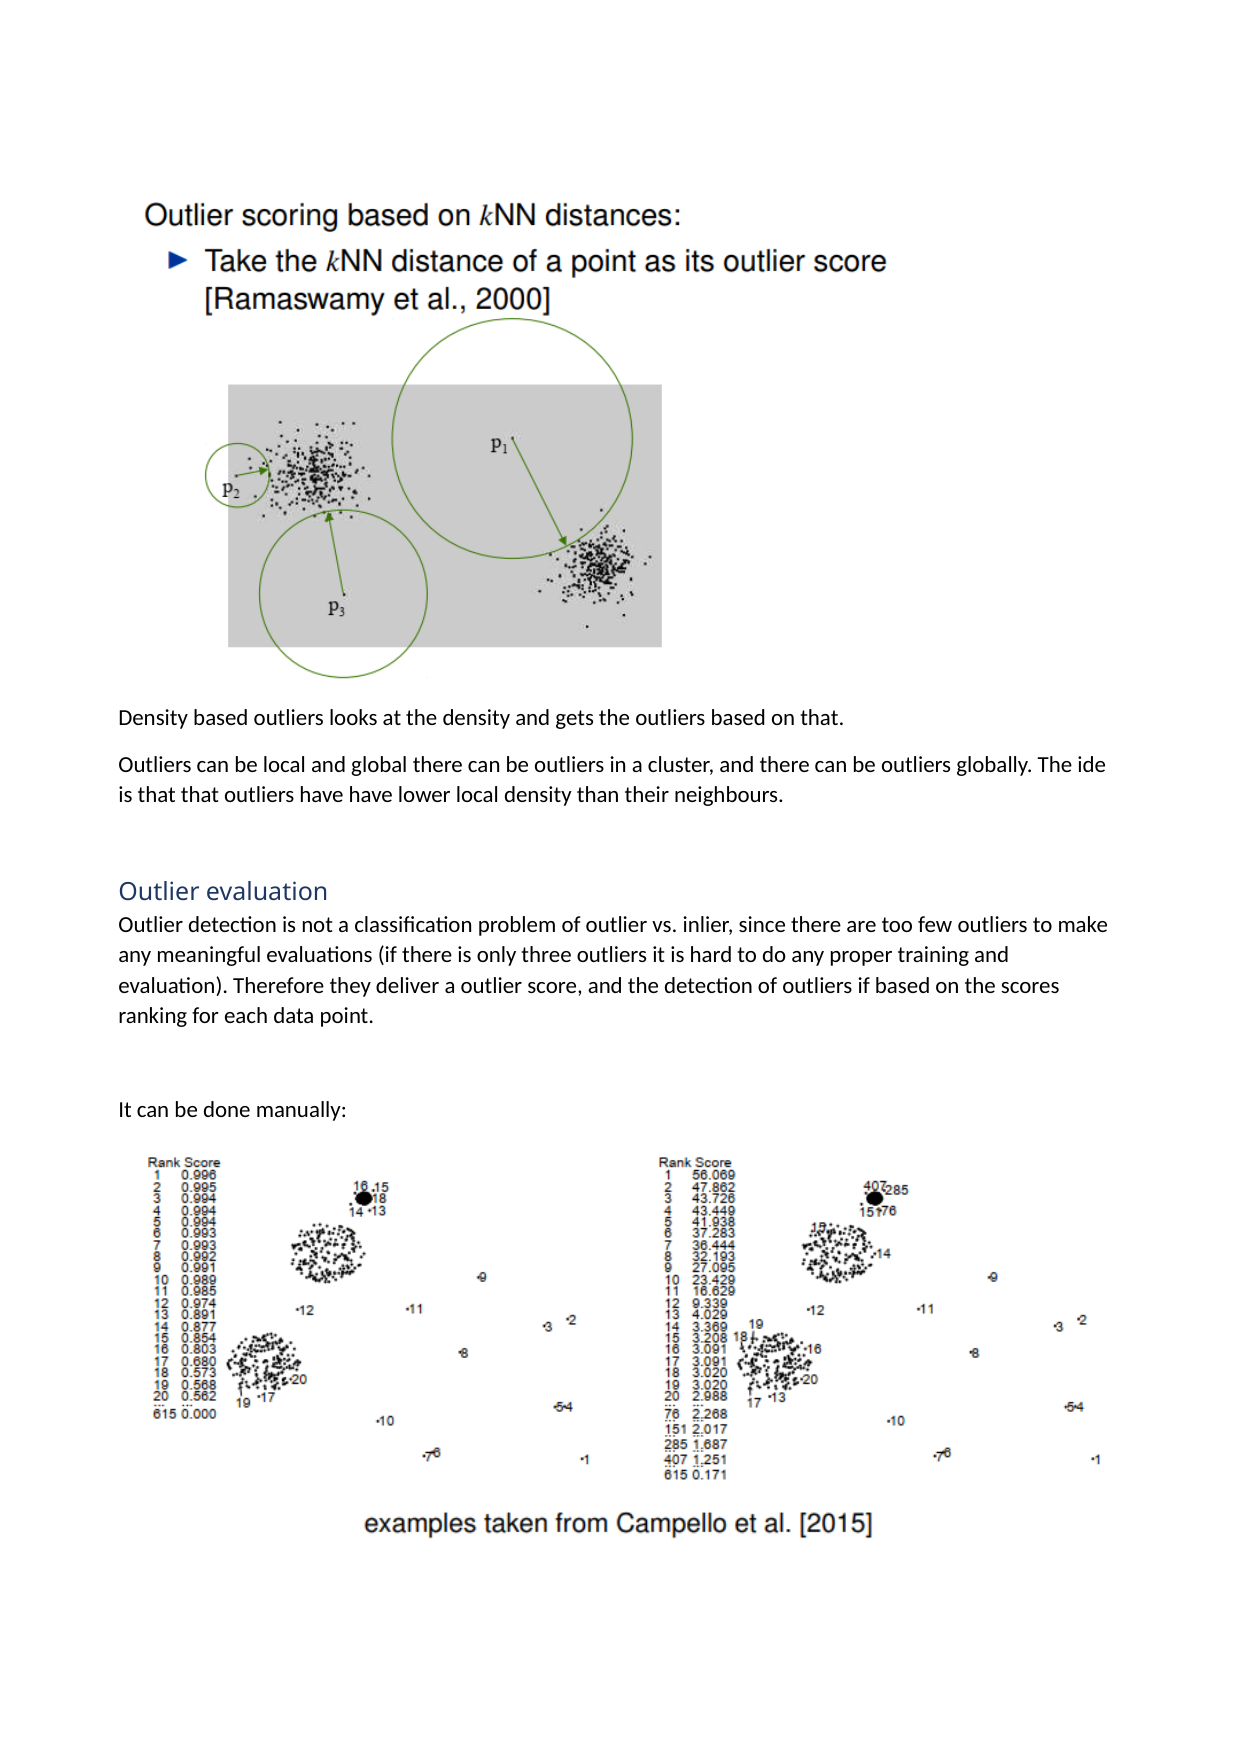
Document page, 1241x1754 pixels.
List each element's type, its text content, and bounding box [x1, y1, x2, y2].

text Density based outliers looks at the density and gets the outliers based on that. [118, 703, 1122, 731]
picture [118, 1141, 1123, 1557]
text Outliers can be local and global there can be outliers in a cluster, and there can be outliers globally. The ide is that that outliers have have lower local density than their neighbours. [118, 750, 1122, 808]
text It can be done manually: [118, 1095, 1122, 1123]
subtitle Outlier evaluation [118, 874, 1122, 908]
text Outlier detection is not a classification problem of outlier vs. inlier, since there are too few outliers to make any meaningful evaluations (if there is only three outliers it is hard to do any proper training and evaluation). Therefore they deliver a outlier score, and the detection of outliers if based on the scores ranking for each data point. [118, 910, 1122, 1029]
picture [118, 177, 958, 684]
